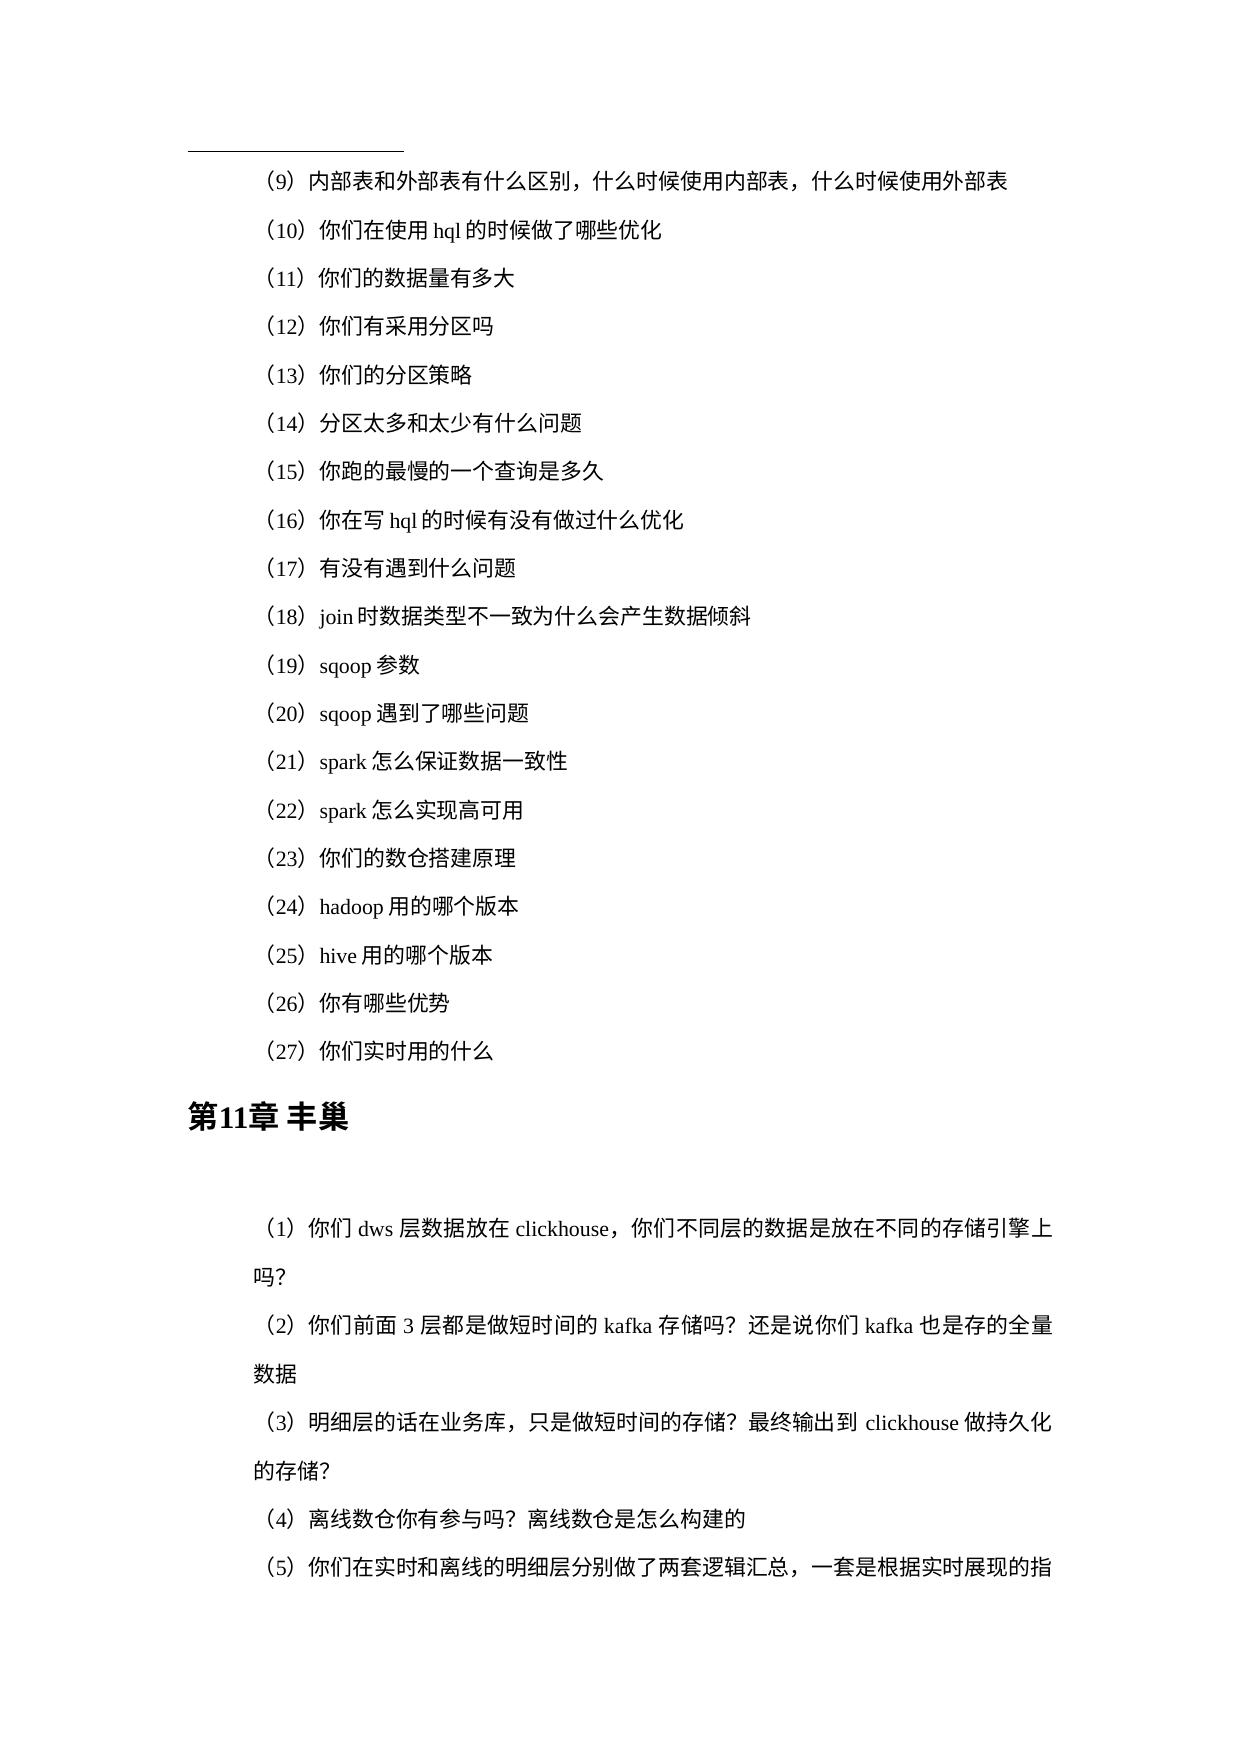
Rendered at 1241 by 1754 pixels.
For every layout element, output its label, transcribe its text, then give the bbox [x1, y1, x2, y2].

list 你们有采用分区吗 [254, 309, 1053, 341]
list 你们的数仓搭建原理 [254, 841, 1053, 873]
list 有没有遇到什么问题 [254, 551, 1053, 583]
list sqoop遇到了哪些问题 [254, 696, 1053, 728]
list 你们 dws 层数据放在 clickhouse，你们不同层的数据是放在不同的存储引擎上吗？ [254, 1210, 1053, 1292]
list 内部表和外部表有什么区别，什么时候使用内部表，什么时候使用外部表 [254, 164, 1053, 196]
list spark怎么保证数据一致性 [254, 744, 1053, 776]
list 分区太多和太少有什么问题 [254, 406, 1053, 438]
list join时数据类型不一致为什么会产生数据倾斜 [254, 599, 1053, 631]
list hive用的哪个版本 [254, 937, 1053, 970]
list 你们的数据量有多大 [254, 261, 1053, 293]
list sqoop参数 [254, 647, 1053, 680]
list 你们前面 3 层都是做短时间的 kafka 存储吗？还是说你们 kafka 也是存的全量数据 [254, 1307, 1053, 1389]
list 你跑的最慢的一个查询是多久 [254, 454, 1053, 486]
list hadoop用的哪个版本 [254, 889, 1053, 921]
list 离线数仓你有参与吗？离线数仓是怎么构建的 [254, 1502, 1053, 1534]
list spark怎么实现高可用 [254, 792, 1053, 825]
list 你们的分区策略 [254, 357, 1053, 390]
list 你有哪些优势 [254, 986, 1053, 1018]
list 你们在使用hql的时候做了哪些优化 [254, 212, 1053, 245]
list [254, 1550, 1053, 1582]
list 明细层的话在业务库，只是做短时间的存储？最终输出到 clickhouse 做持久化的存储？ [254, 1404, 1053, 1486]
subtitle 丰巢 [187, 1082, 1053, 1147]
list 你们实时用的什么 [254, 1034, 1053, 1066]
list 你在写hql的时候有没有做过什么优化 [254, 502, 1053, 535]
